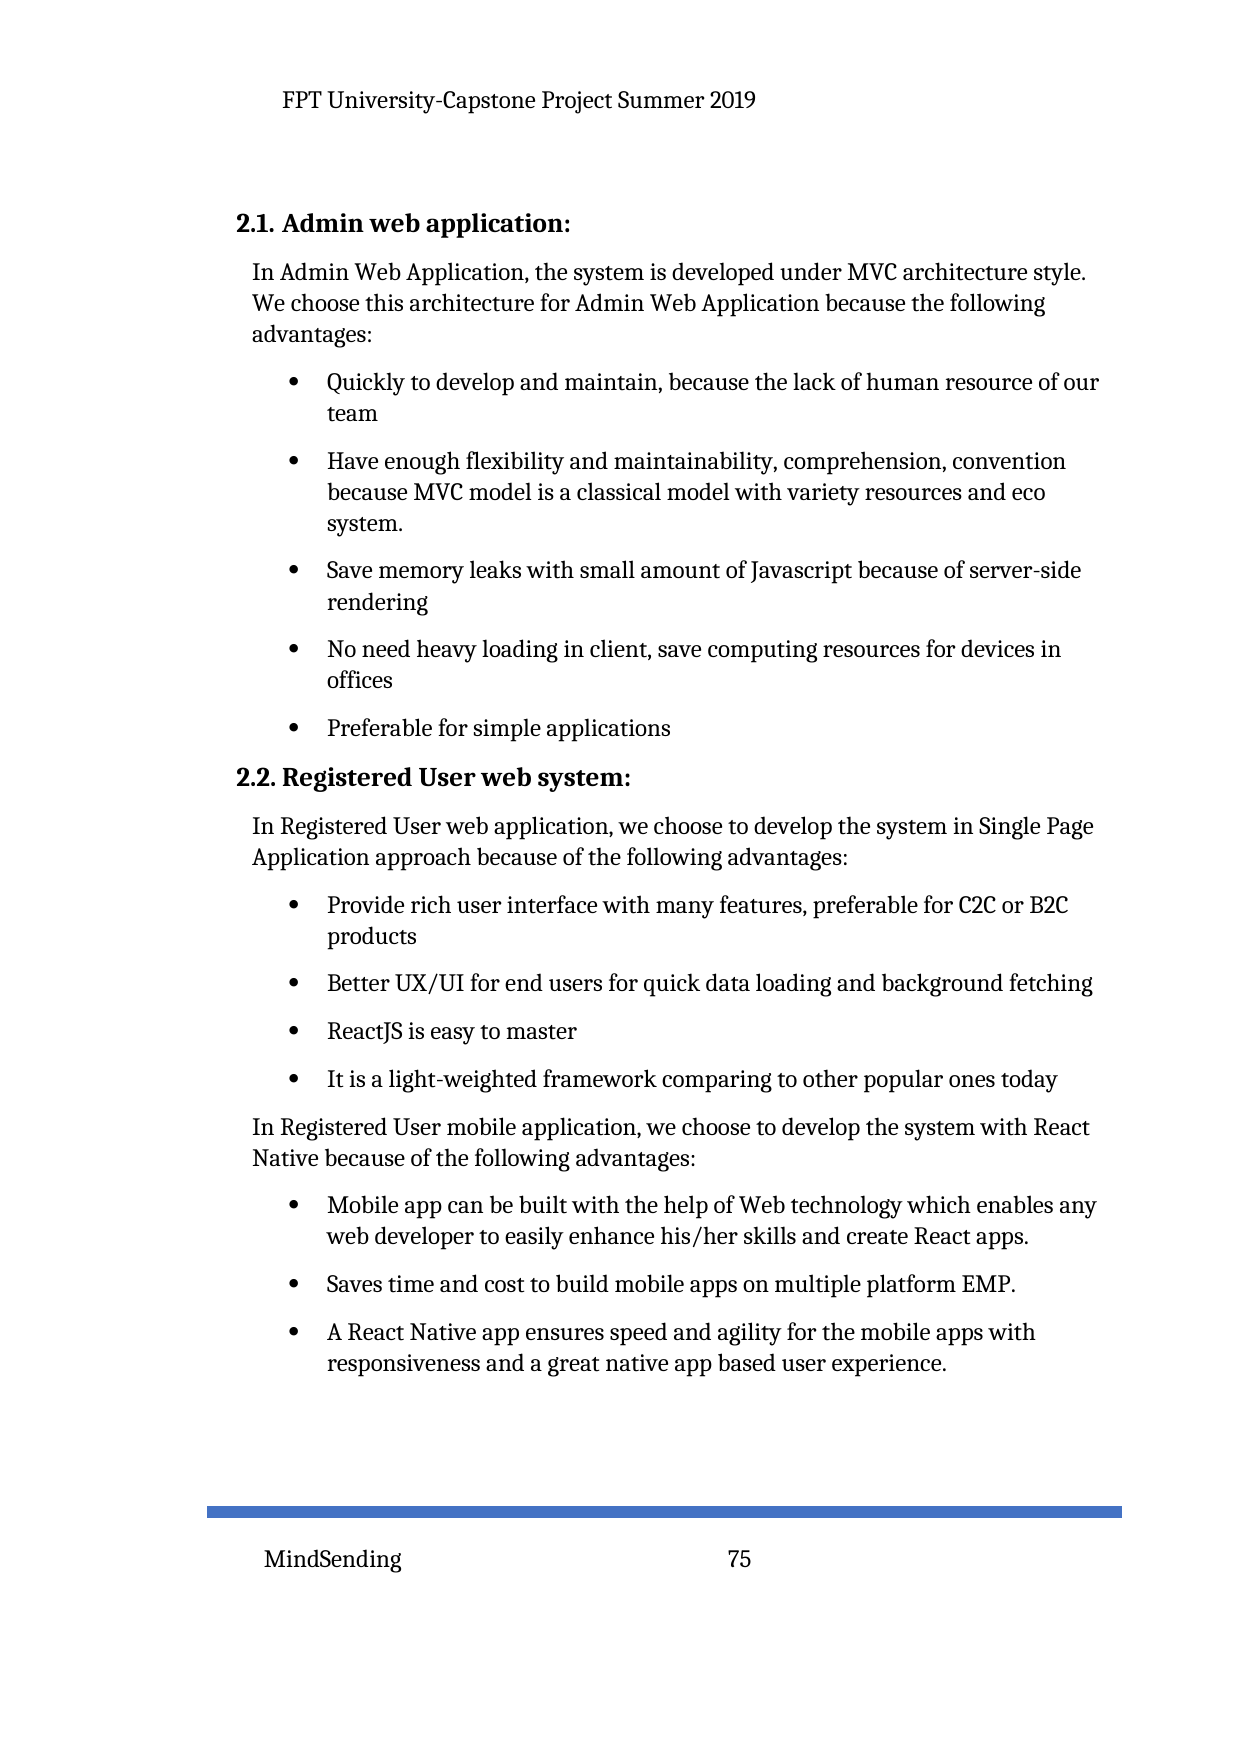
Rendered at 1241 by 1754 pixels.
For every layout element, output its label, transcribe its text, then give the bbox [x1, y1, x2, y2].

subtitle Admin web application: [206, 208, 1122, 239]
text In Admin Web Application, the system is developed under MVC architecture style. We choose this architecture for Admin Web Application because the following advantages: [252, 258, 1122, 349]
list Have enough flexibility and maintainability, comprehension, convention because MVC model is a classical model with variety resources and eco system. [289, 447, 1122, 537]
list It is a light-weighted framework comparing to other popular ones today [289, 1065, 1122, 1093]
list Provide rich user interface with many features, preferable for C2C or B2C products [289, 891, 1122, 950]
list Saves time and cost to build mobile apps on multiple platform EMP. [289, 1270, 1122, 1299]
text In Registered User web application, we choose to develop the system in Single Page Application approach because of the following advantages: [252, 812, 1122, 872]
list ReactJS is easy to master [289, 1017, 1122, 1046]
list No need heavy loading in client, save computing resources for devices in offices [289, 635, 1122, 695]
list Better UX/UI for end users for quick data loading and background fetching [289, 969, 1122, 998]
list Mobile app can be built with the help of Web technology which enables any web developer to easily enhance his/her skills and create React apps. [289, 1191, 1122, 1251]
list Preferable for simple applications [289, 714, 1122, 743]
text In Registered User mobile application, we choose to develop the system with React Native because of the following advantages: [252, 1112, 1122, 1172]
subtitle Registered User web system: [206, 762, 1122, 793]
list Save memory leaks with small amount of Javascript because of server-side rendering [289, 556, 1122, 616]
list Quickly to develop and maintain, because the lack of human resource of our team [289, 368, 1122, 428]
list A React Native app ensures speed and agility for the mobile apps with responsiveness and a great native app based user experience. [289, 1318, 1122, 1377]
